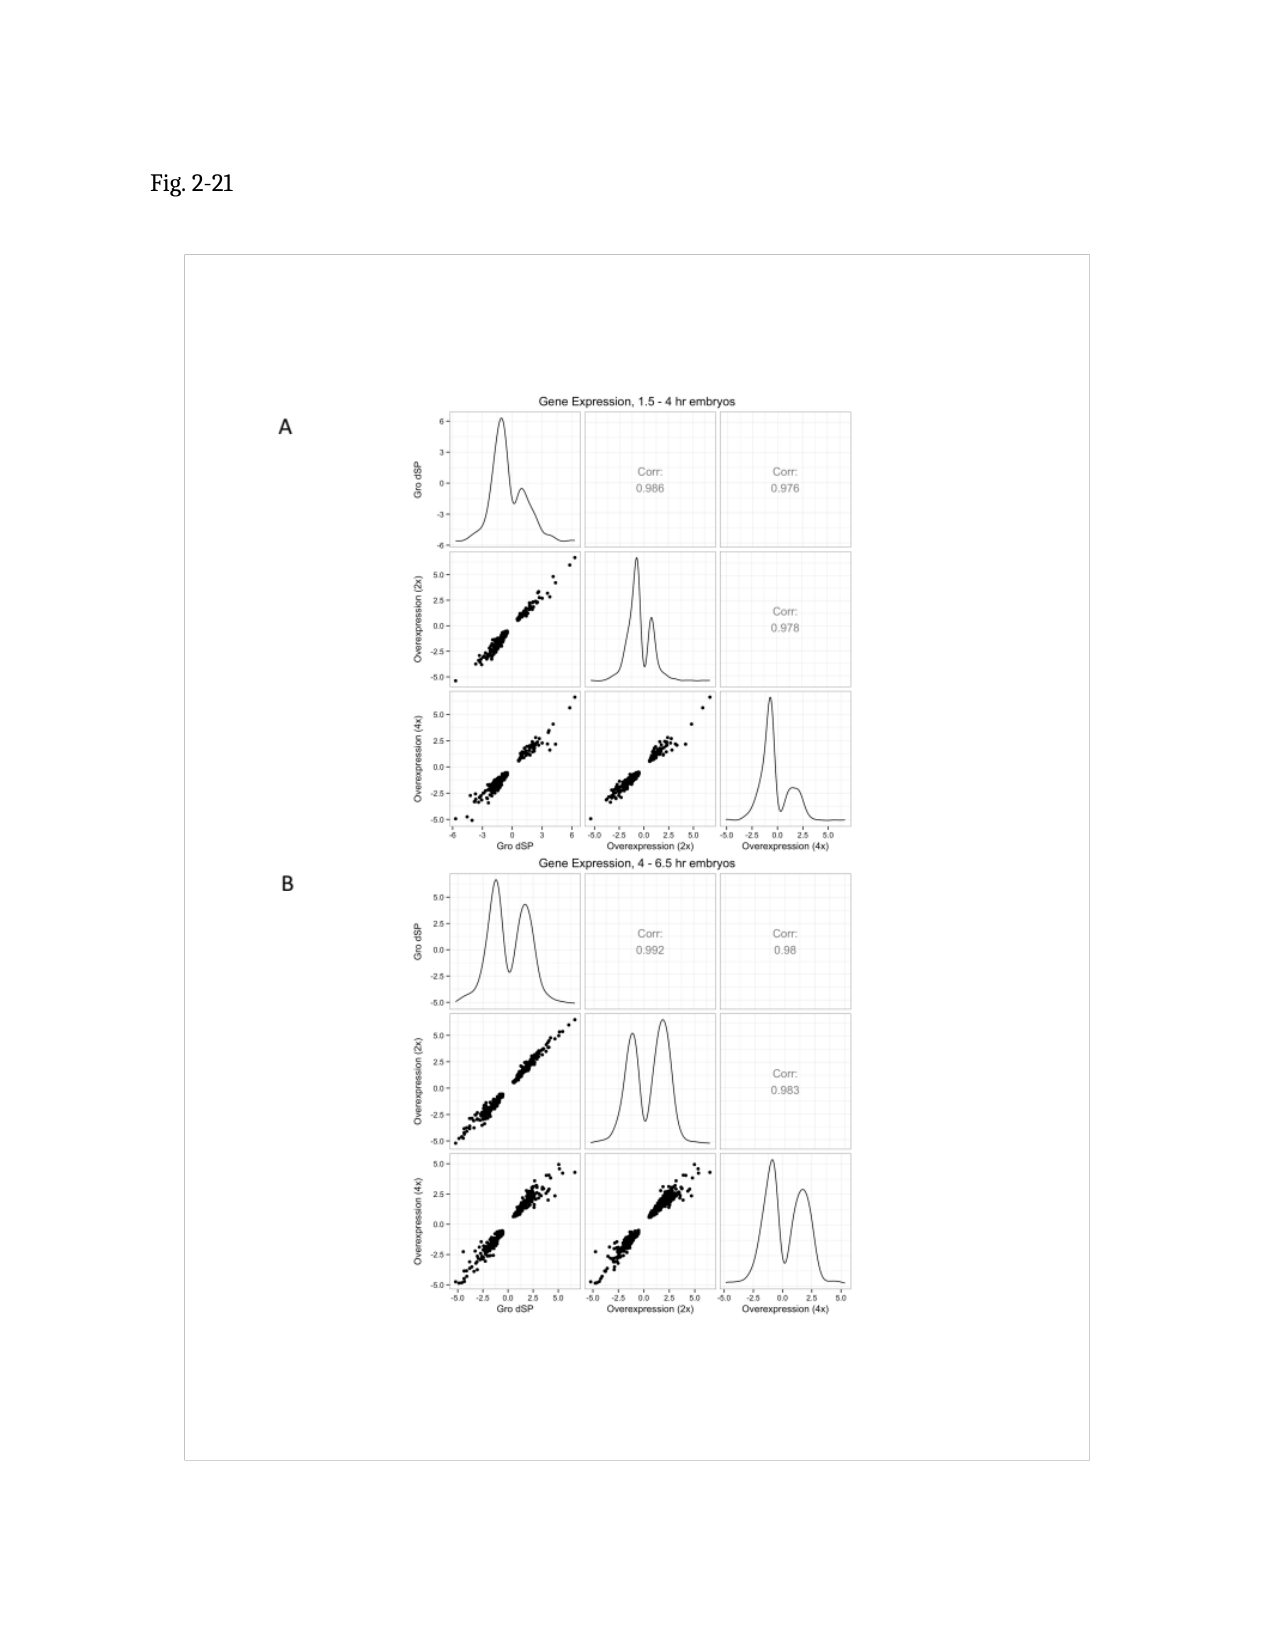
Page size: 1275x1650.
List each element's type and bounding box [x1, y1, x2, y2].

text [150, 169, 1125, 1486]
